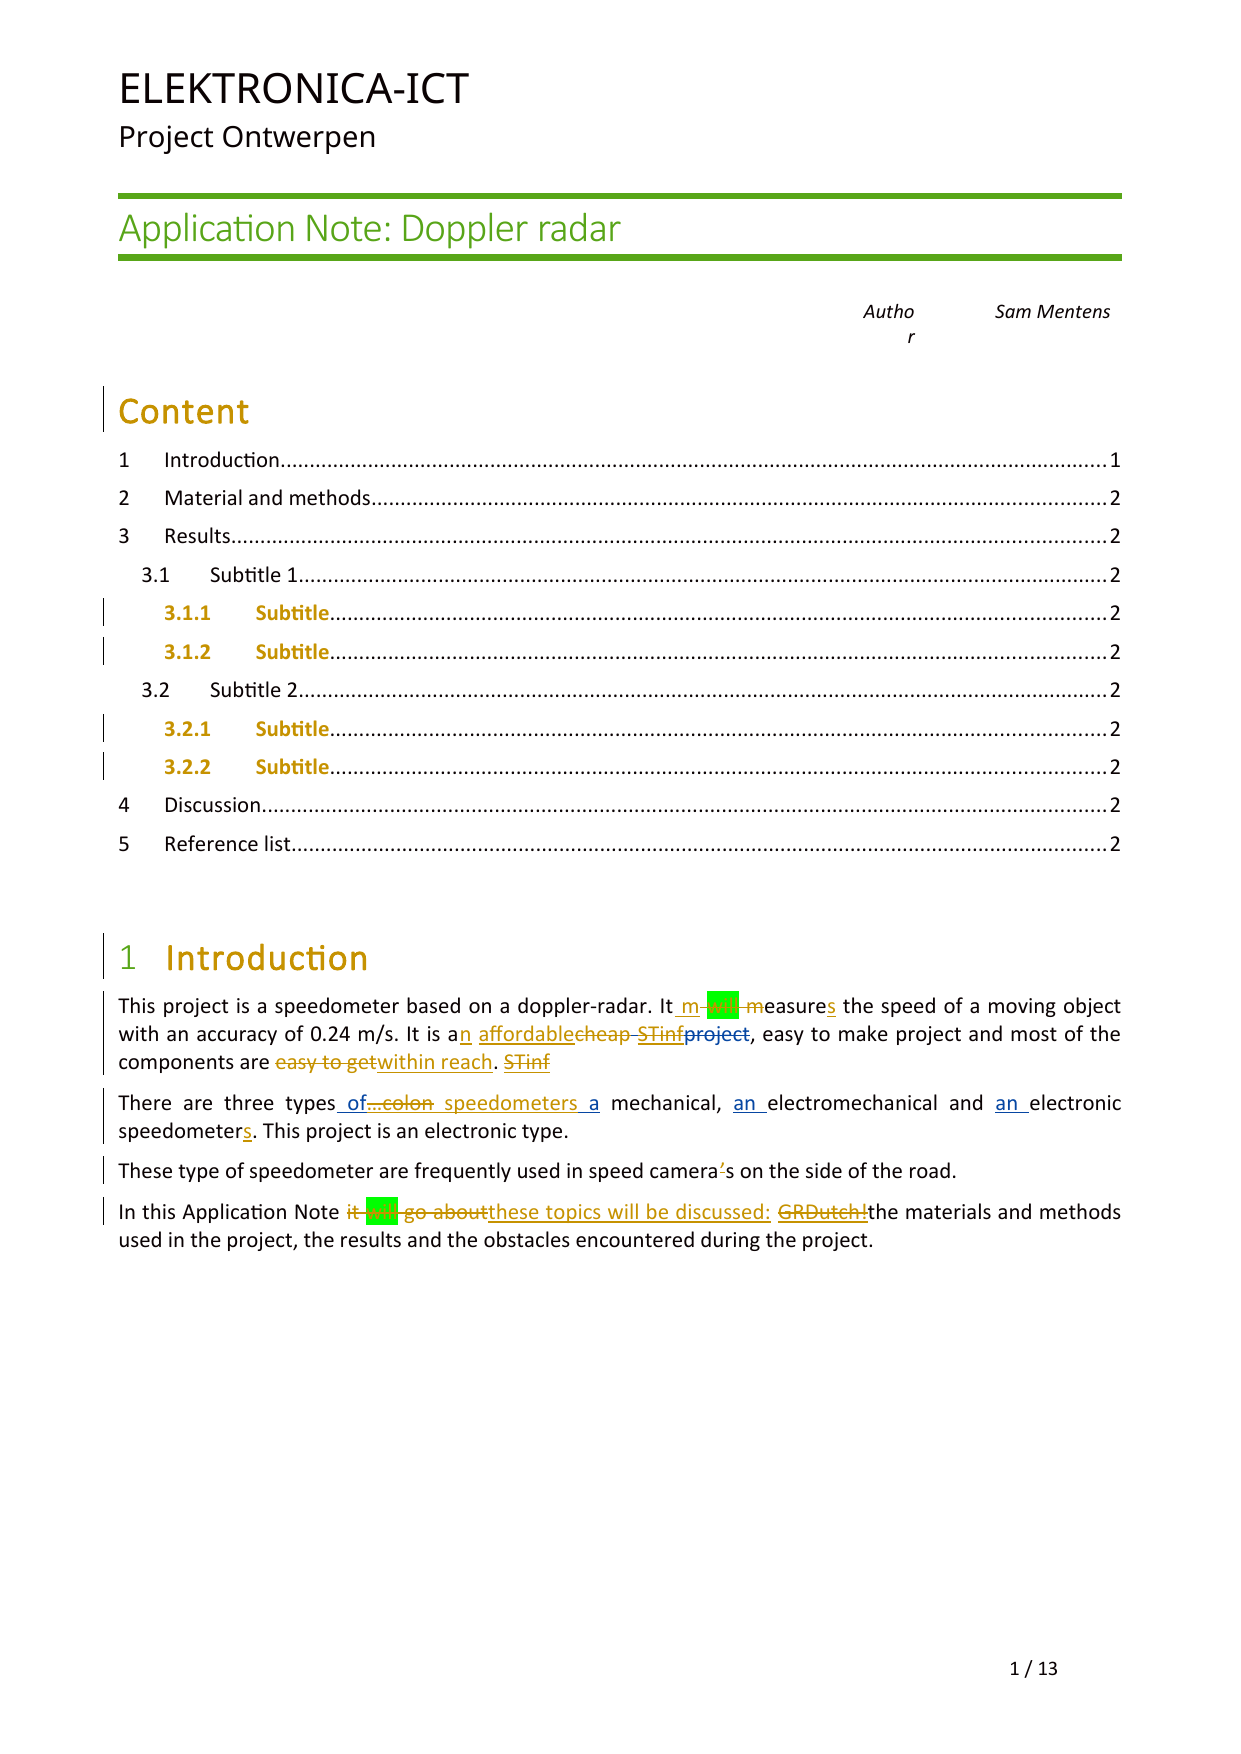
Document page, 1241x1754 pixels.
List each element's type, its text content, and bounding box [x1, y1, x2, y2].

text 3.2.2 Subtitle 2 [164, 752, 1122, 780]
text 4 Discussion 2 [118, 791, 1122, 819]
text 3.1 Subtitle 1 2 [141, 560, 1122, 588]
table_header Sam Mentens [928, 298, 1174, 349]
text In this Application Note the materials and methods used in the project, the results and the obstacles encountered during the project. [118, 1197, 1122, 1253]
text 1 Introduction 1 [118, 445, 1122, 473]
text 3.1.2 Subtitle 2 [164, 637, 1122, 665]
text There are three types mechanical, electromechanical and electronic speedometer. This project is an electronic type. [118, 1088, 1122, 1144]
text This project is a speedometer based on a doppler-radar. Iteasure the speed of a moving object with an accuracy of 0.24 m/s. It is a , easy to make project and most of the components are . [118, 991, 1122, 1075]
subtitle Introduction [118, 933, 1122, 979]
text 3 Results 2 [118, 522, 1122, 549]
text 5 Reference list 2 [118, 829, 1122, 857]
text 3.2 Subtitle 2 2 [141, 675, 1122, 703]
subtitle Content [118, 386, 1122, 432]
text These type of speedometer are frequently used in speed cameras on the side of the road. [118, 1156, 1122, 1184]
table_header Author [847, 298, 928, 349]
text 3.2.1 Subtitle 2 [164, 714, 1122, 742]
text 3.1.1 Subtitle 2 [164, 598, 1122, 626]
title Application Note: Doppler radar [118, 199, 1122, 254]
text 2 Material and methods 2 [118, 483, 1122, 511]
